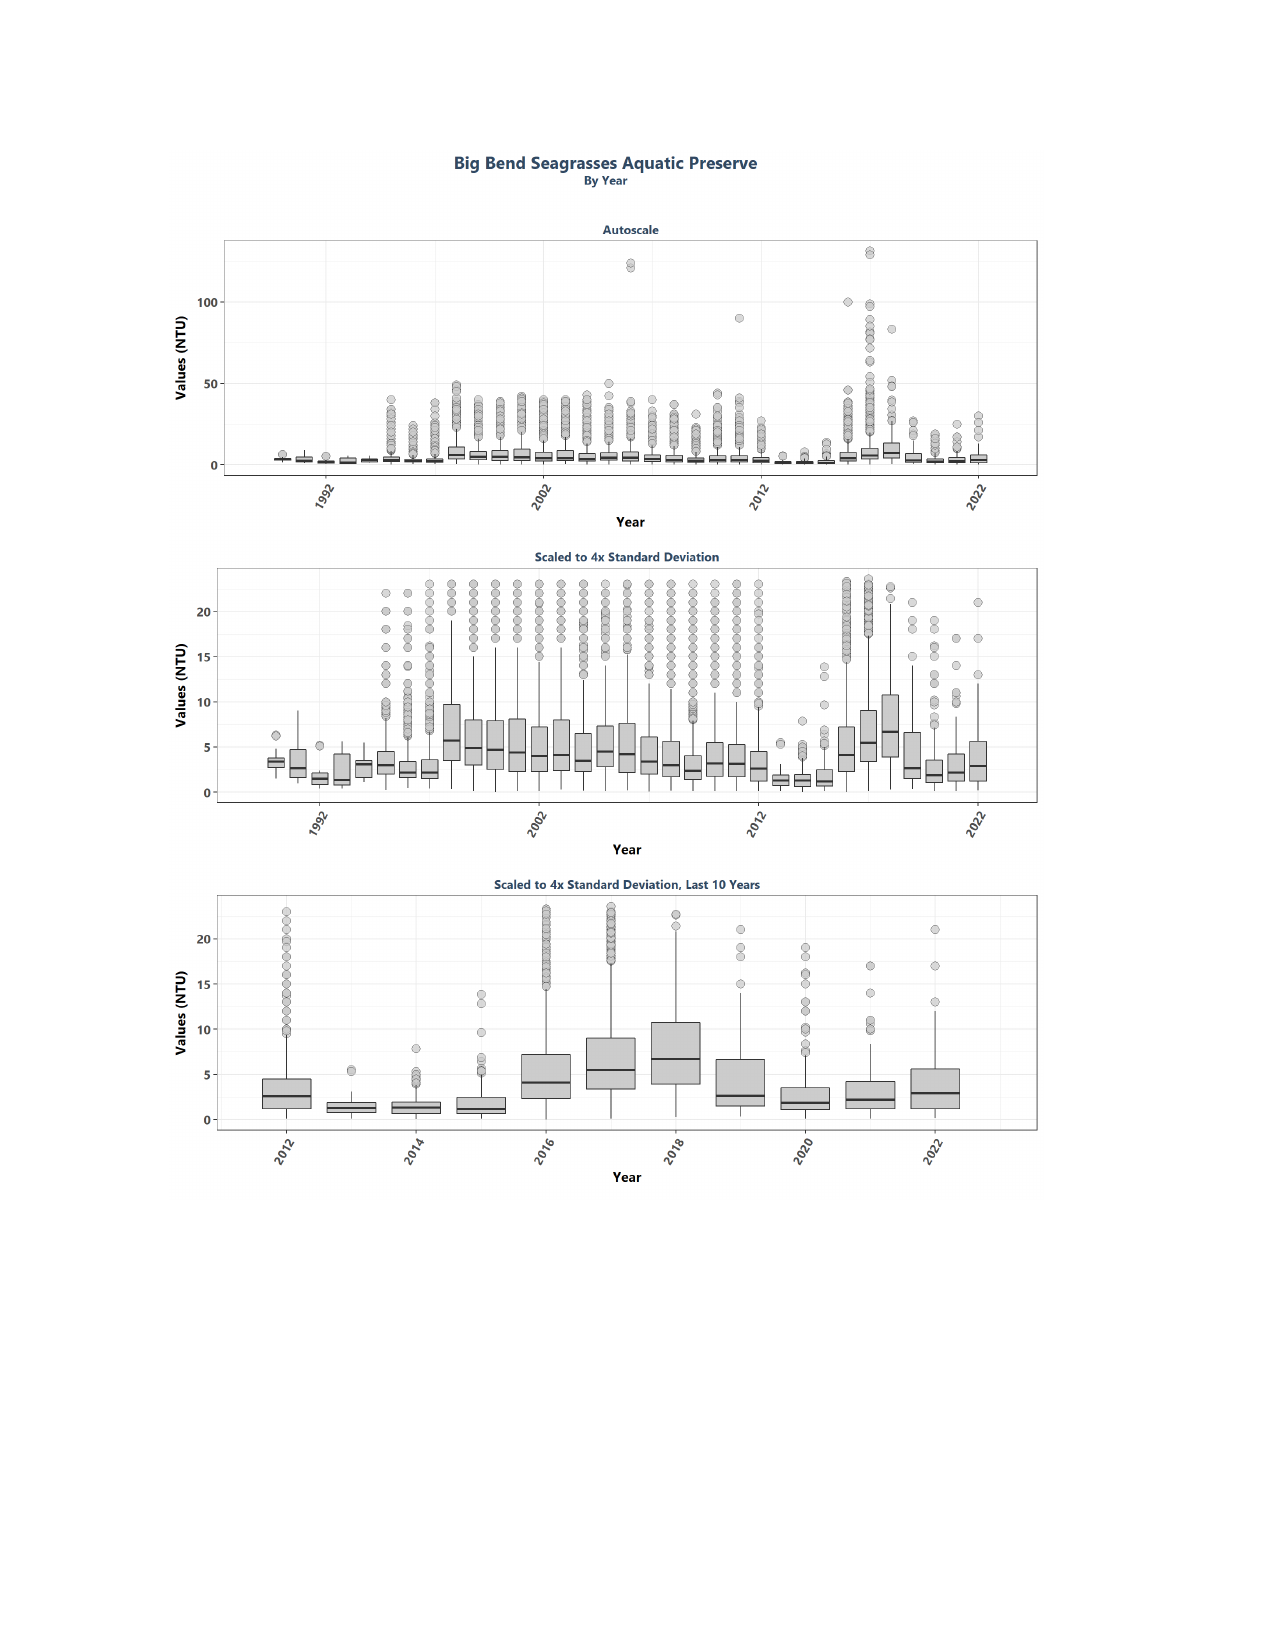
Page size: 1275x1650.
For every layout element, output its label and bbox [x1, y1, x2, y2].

picture [168, 150, 1044, 1200]
